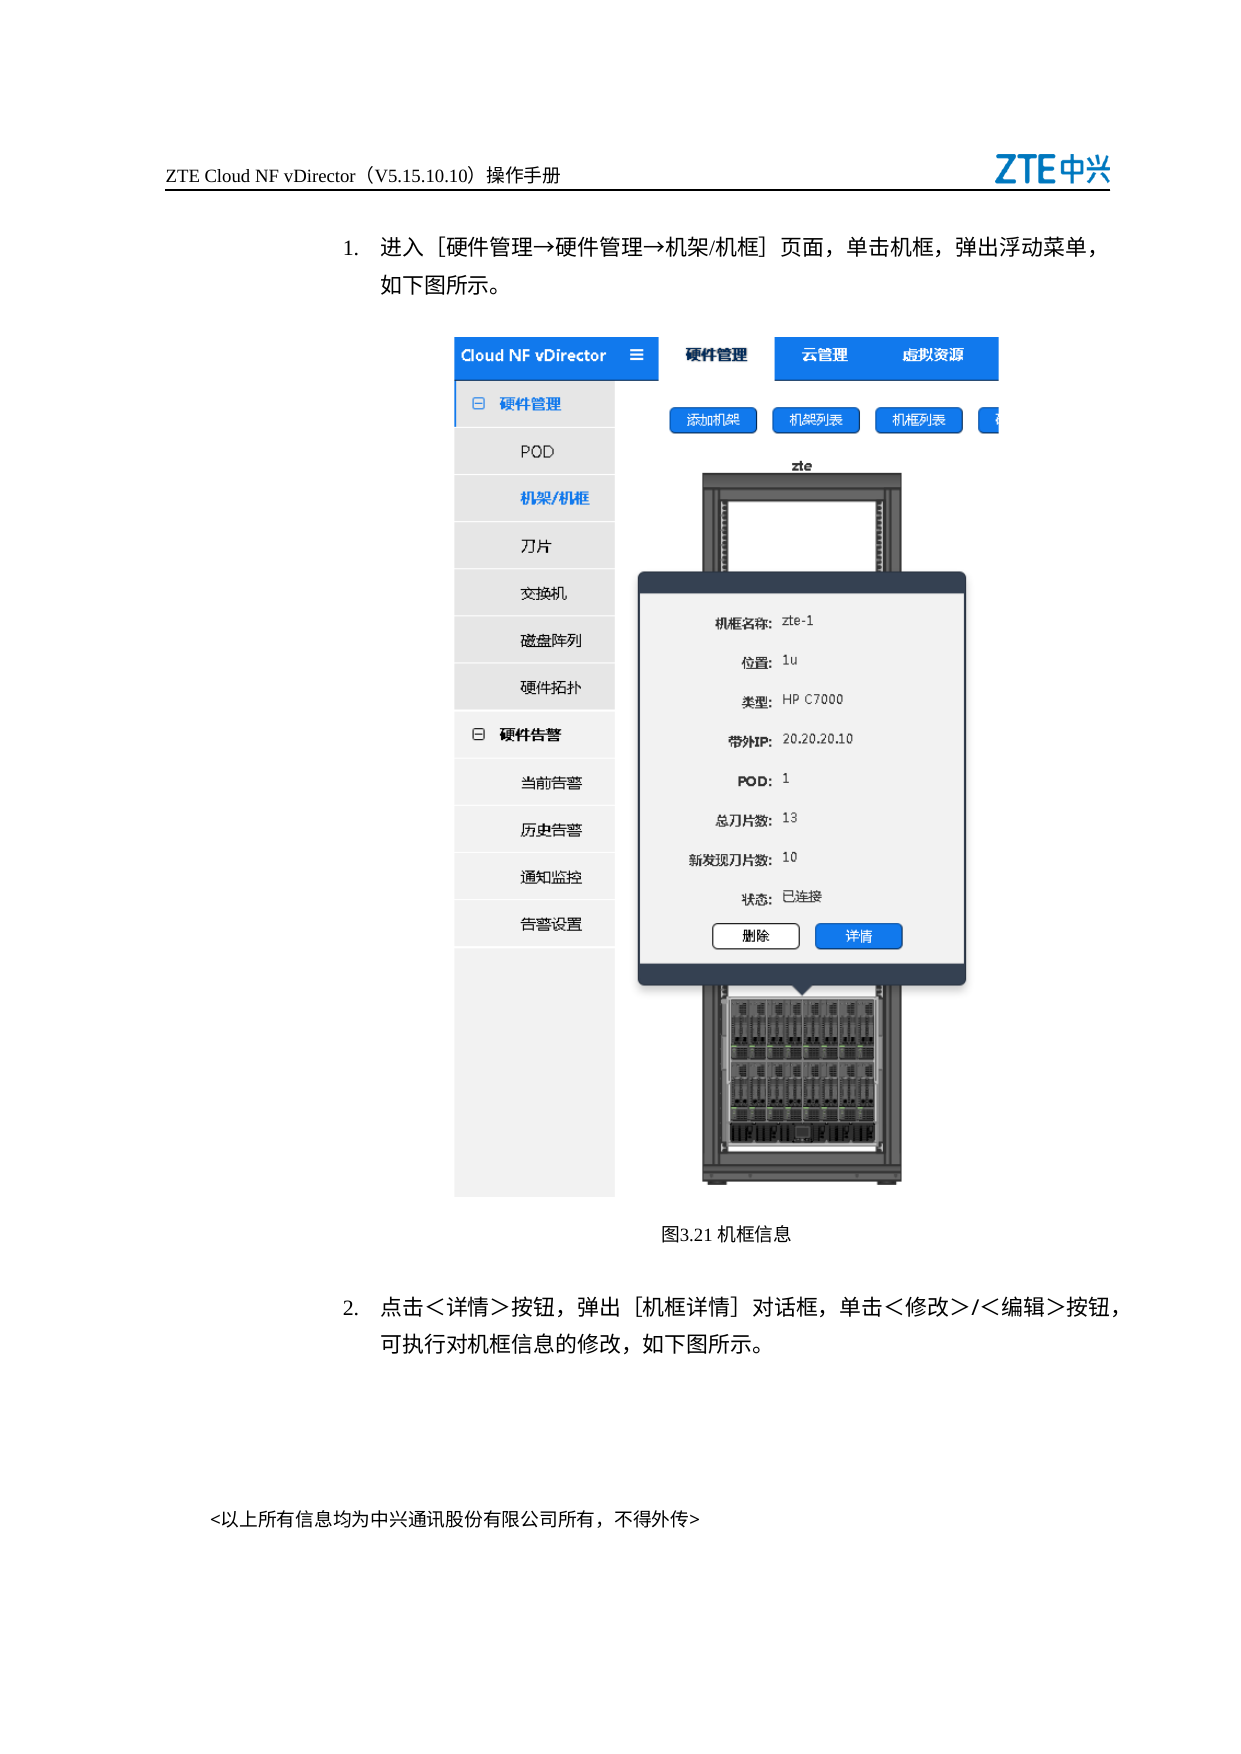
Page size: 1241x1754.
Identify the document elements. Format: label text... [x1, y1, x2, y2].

picture [994, 153, 1113, 186]
list 点击＜详情＞按钮，弹出［机框详情］对话框，单击＜修改＞/＜编辑＞按钮，可执行对机框信息的修改，如下图所示。 [343, 1284, 1110, 1359]
picture [454, 337, 999, 1197]
list 进入［硬件管理→硬件管理→机架/机框］页面，单击机框，弹出浮动菜单，如下图所示。 [343, 224, 1110, 299]
